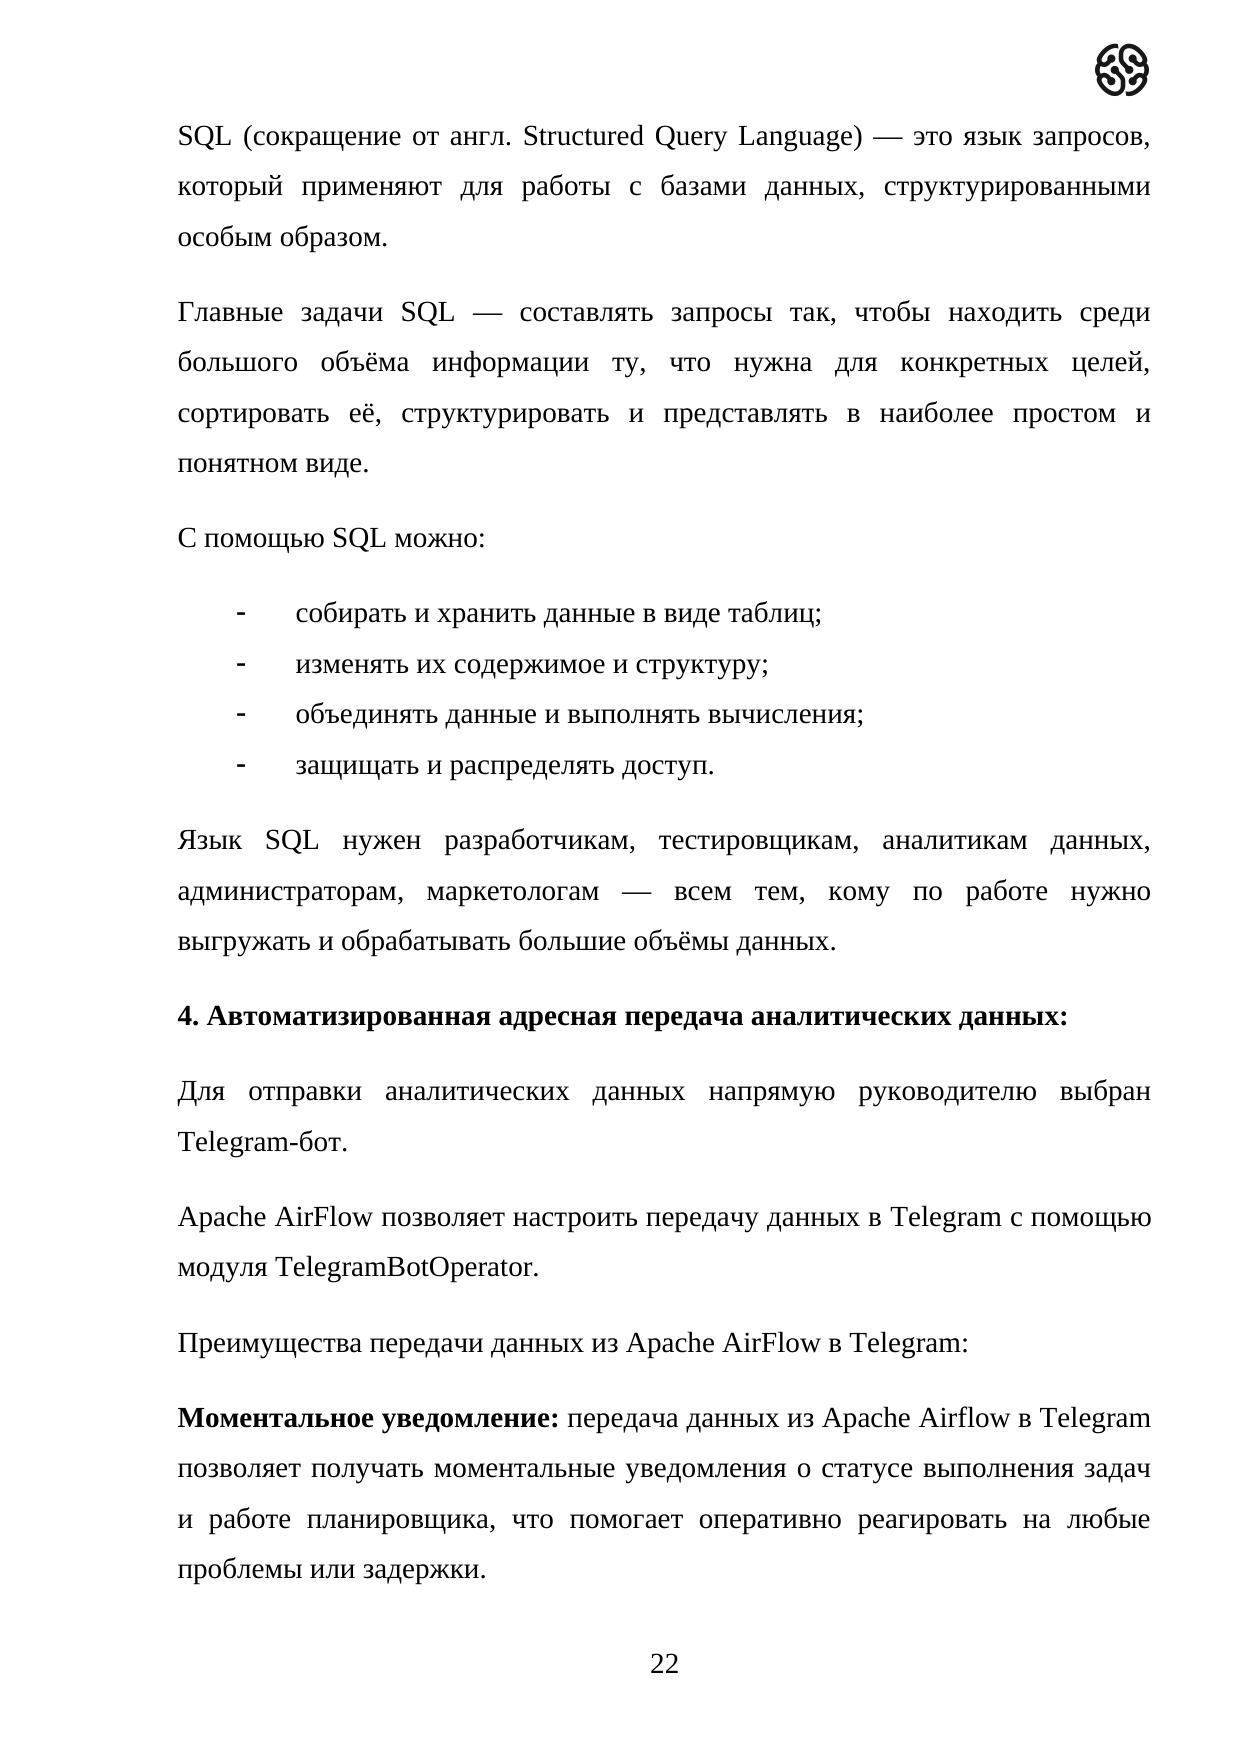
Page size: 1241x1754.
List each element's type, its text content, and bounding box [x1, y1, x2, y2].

list объединять данные и выполнять вычисления; [236, 696, 1152, 730]
text 4. Автоматизированная адресная передача аналитических данных: [177, 998, 1152, 1032]
text Главные задачи SQL — составлять запросы так, чтобы находить среди большого объёма информации ту, что нужна для конкретных целей, сортировать её, структурировать и представлять в наиболее простом и понятном виде. [177, 294, 1152, 478]
text Моментальное уведомление: передача данных из Apache Airflow в Telegram позволяет получать моментальные уведомления о статусе выполнения задач и работе планировщика, что помогает оперативно реагировать на любые проблемы или задержки. [177, 1400, 1152, 1584]
text С помощью SQL можно: [177, 520, 1152, 554]
picture [1095, 43, 1149, 97]
list собирать и хранить данные в виде таблиц; [236, 596, 1152, 629]
text SQL (сокращение от англ. Structured Query Language) — это язык запросов, который применяют для работы с базами данных, структурированными особым образом. [177, 118, 1152, 252]
text Apache AirFlow позволяет настроить передачу данных в Telegram с помощью модуля TelegramBotOperator. [177, 1199, 1152, 1283]
list защищать и распределять доступ. [236, 747, 1152, 781]
text Язык SQL нужен разработчикам, тестировщикам, аналитикам данных, администраторам, маркетологам — всем тем, кому по работе нужно выгружать и обрабатывать большие объёмы данных. [177, 822, 1152, 956]
list изменять их содержимое и структуру; [236, 646, 1152, 680]
text Для отправки аналитических данных напрямую руководителю выбран Telegram-бот. [177, 1073, 1152, 1157]
text Преимущества передачи данных из Apache AirFlow в Telegram: [177, 1325, 1152, 1358]
